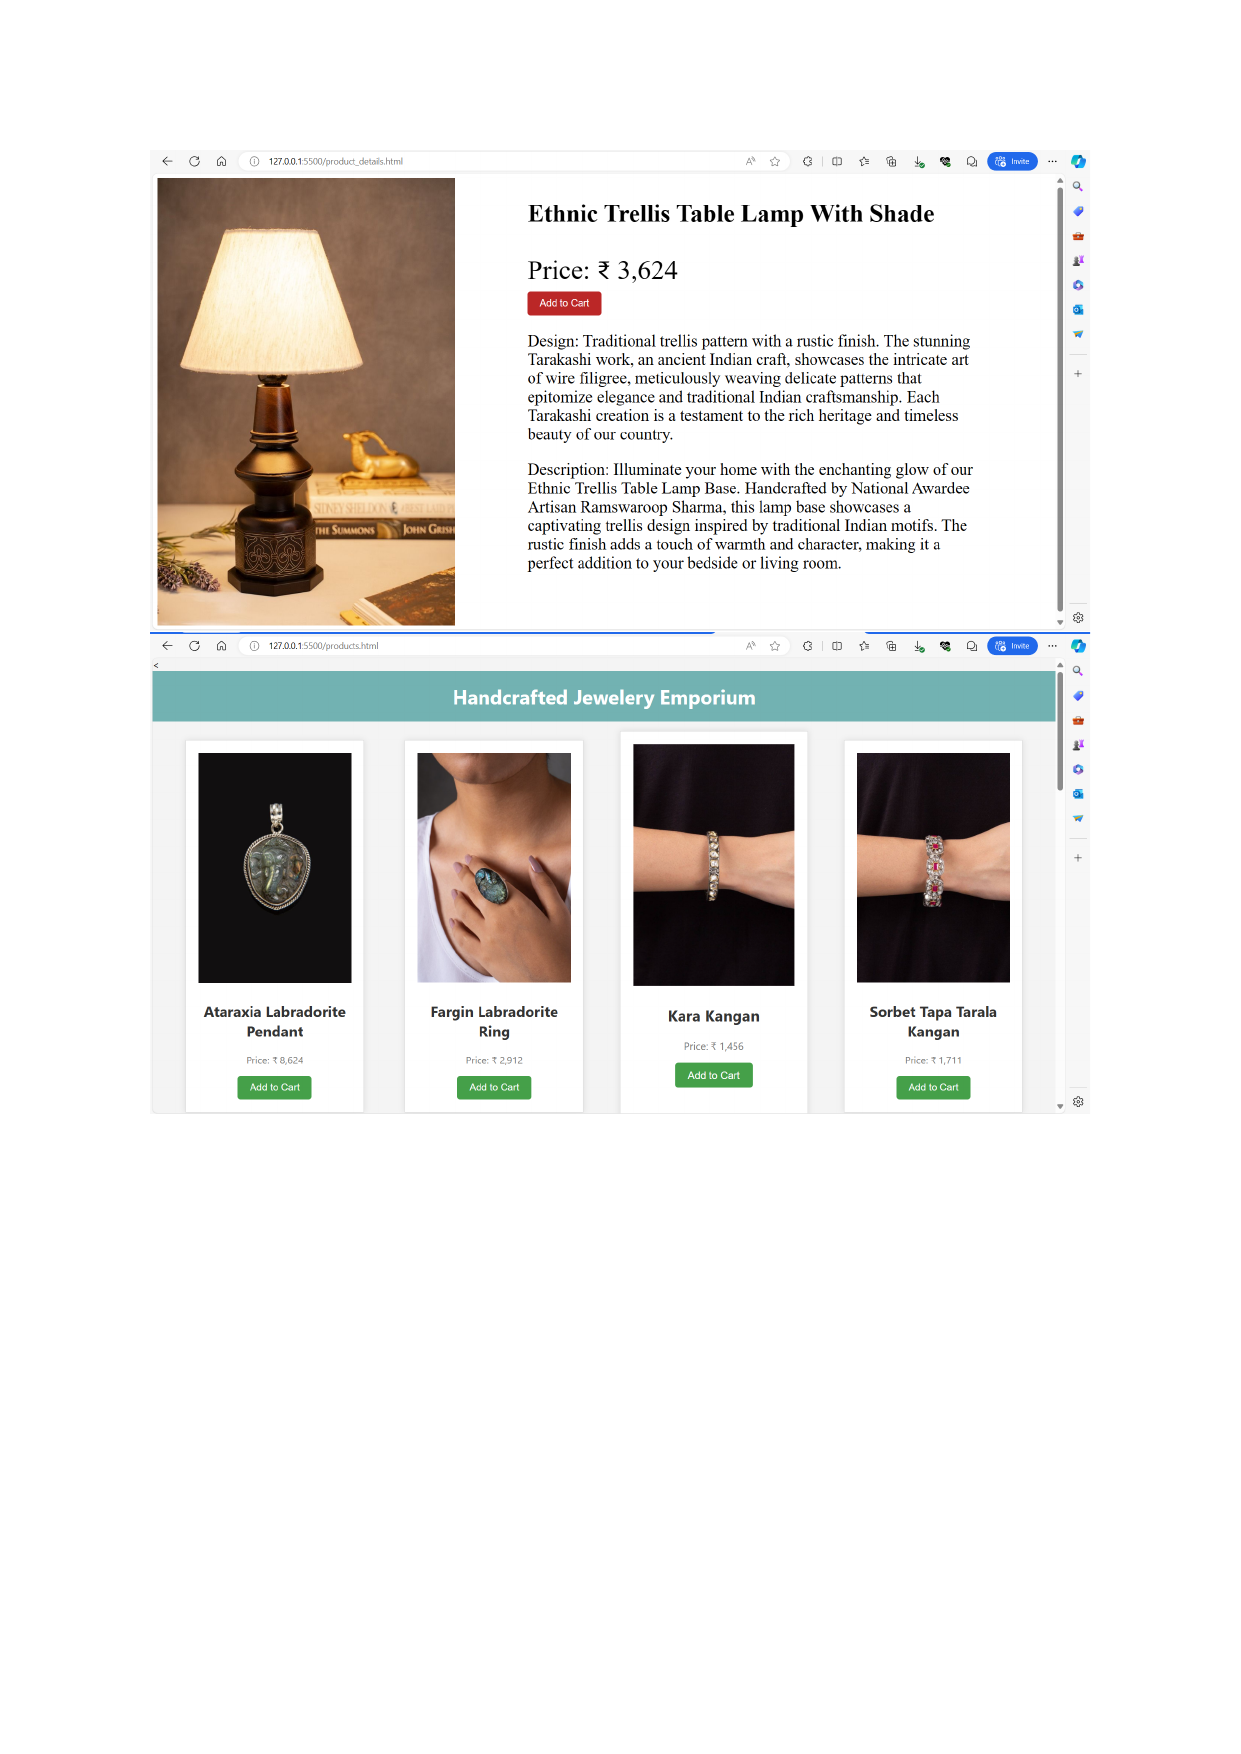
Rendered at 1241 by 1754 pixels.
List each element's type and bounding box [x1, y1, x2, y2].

picture [150, 150, 1091, 631]
picture [150, 632, 1091, 1114]
